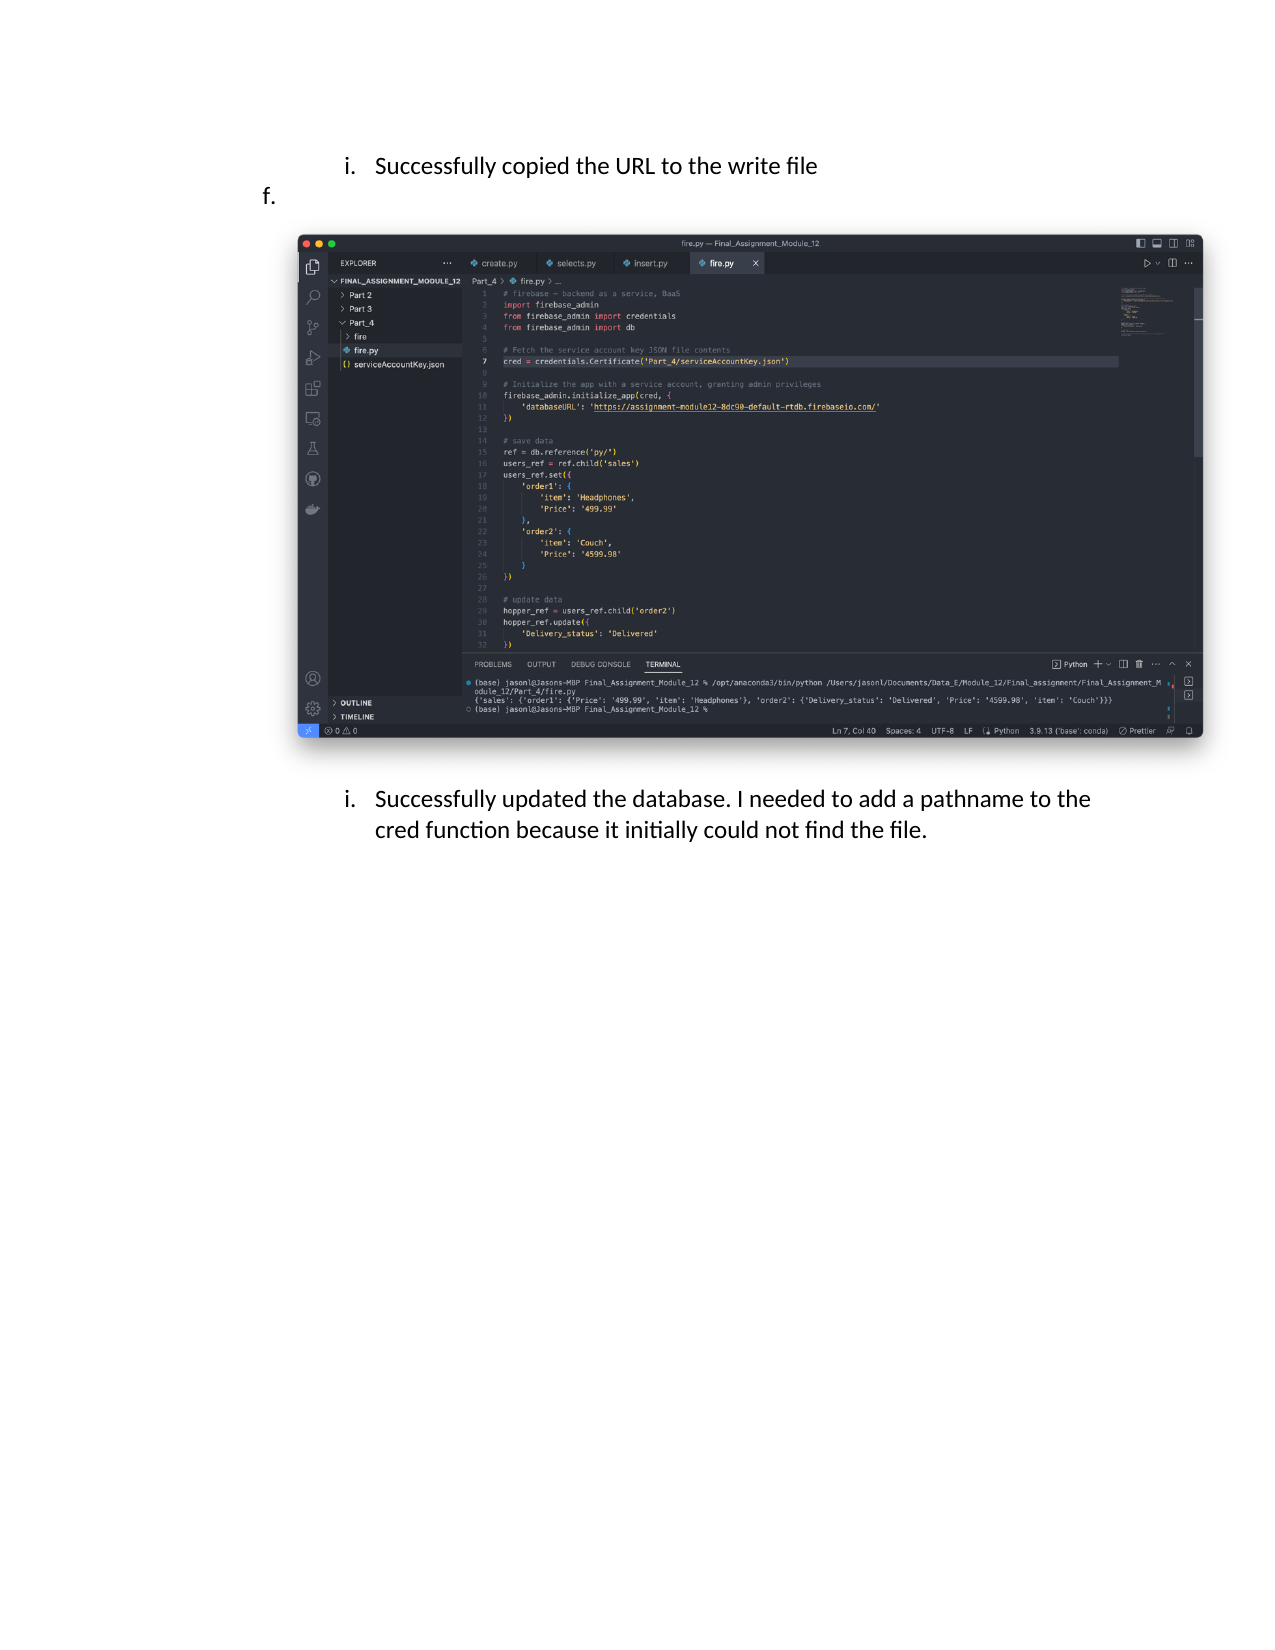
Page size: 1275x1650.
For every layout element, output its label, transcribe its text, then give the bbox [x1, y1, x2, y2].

list Successfully copied the URL to the write file [356, 150, 1125, 181]
picture [262, 211, 1238, 784]
list Successfully updated the database. I needed to add a pathname to the cred function because it initially could not find the file. [356, 784, 1125, 844]
